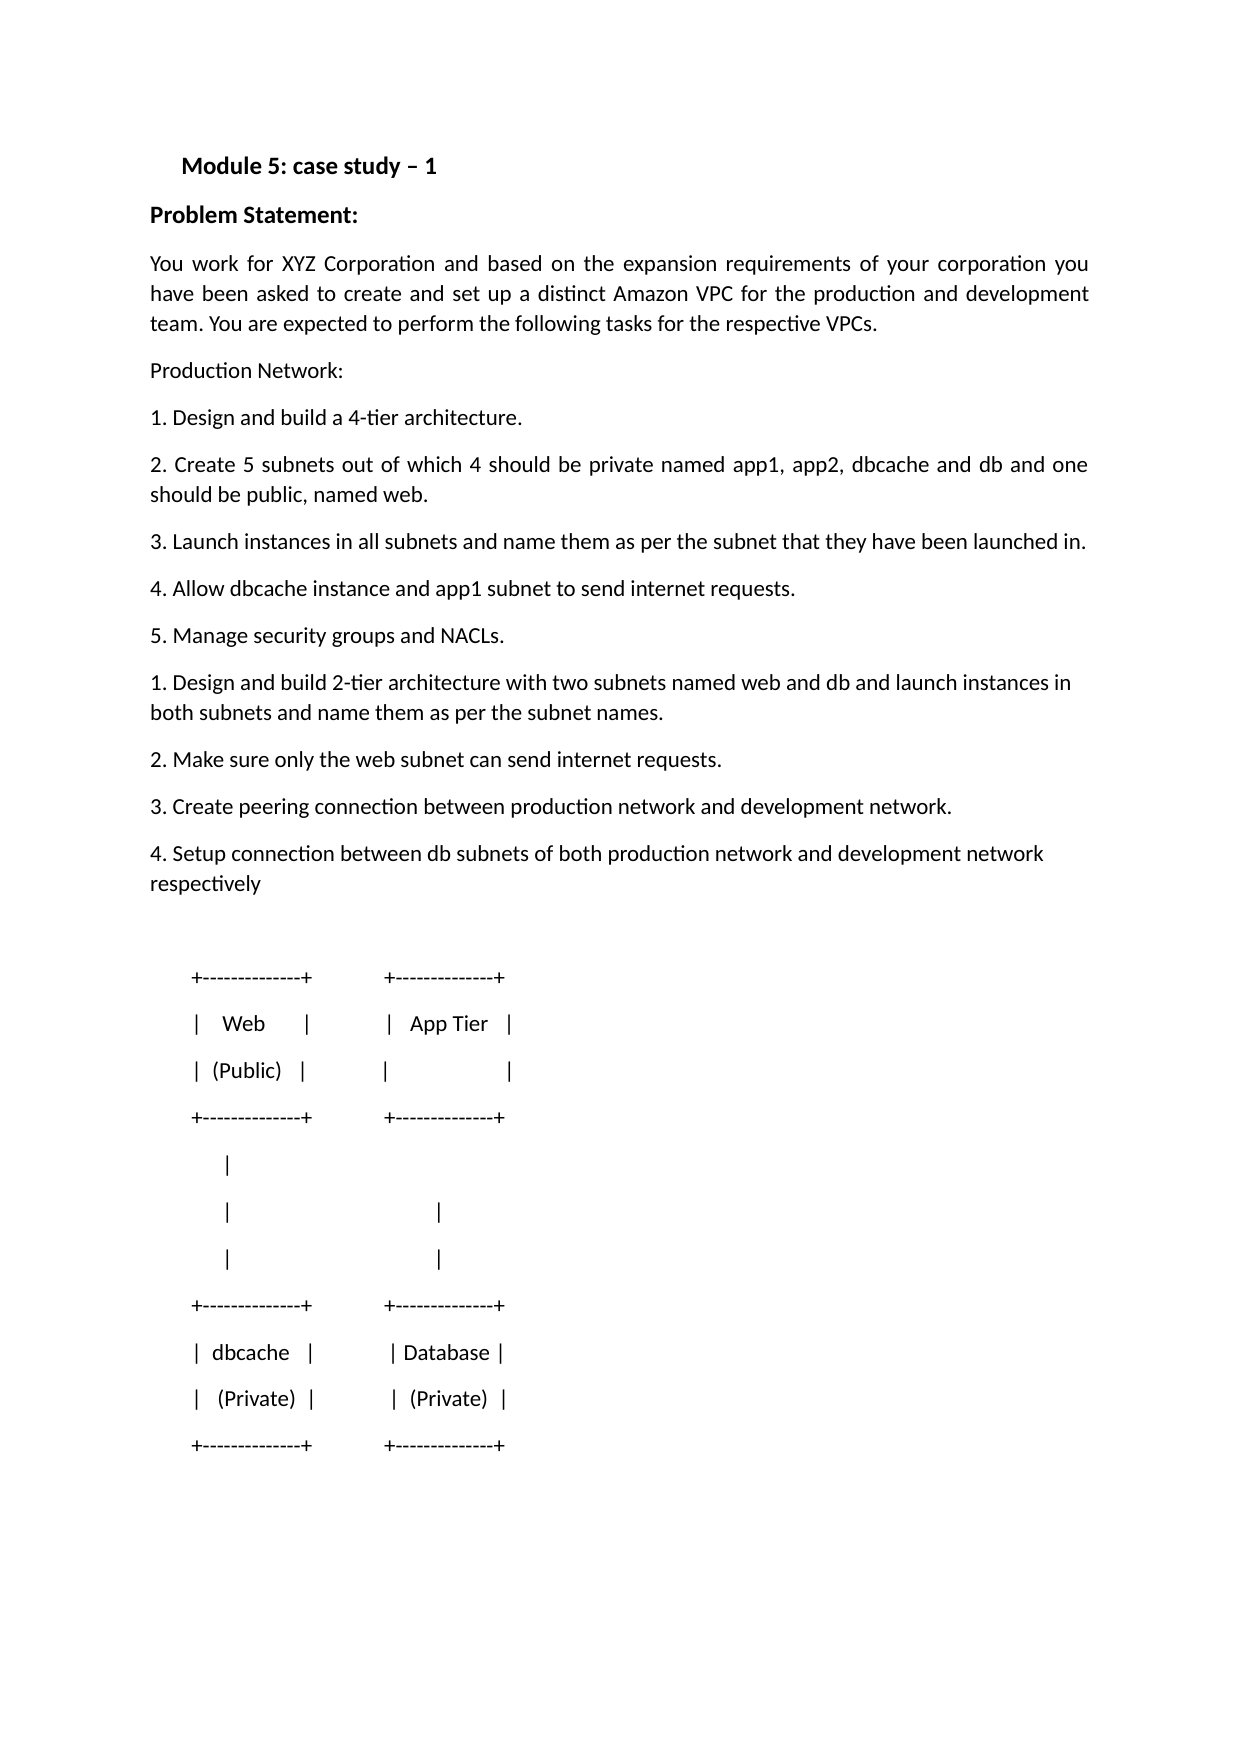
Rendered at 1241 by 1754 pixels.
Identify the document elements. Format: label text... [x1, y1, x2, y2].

text | (Public) | | | [150, 1056, 1090, 1084]
text +--------------+ +--------------+ [150, 1431, 1090, 1459]
text | (Private) | | (Private) | [150, 1384, 1090, 1413]
text +--------------+ +--------------+ [150, 1103, 1090, 1131]
text 3. Launch instances in all subnets and name them as per the subnet that they have been launched in. [150, 527, 1090, 555]
text 1. Design and build 2-tier architecture with two subnets named web and db and launch instances in both subnets and name them as per the subnet names. [150, 668, 1090, 726]
text 1. Design and build a 4-tier architecture. [150, 403, 1090, 431]
text 4. Allow dbcache instance and app1 subnet to send internet requests. [150, 574, 1090, 602]
text Problem Statement: [150, 199, 1090, 230]
text | | [150, 1244, 1090, 1272]
text You work for XYZ Corporation and based on the expansion requirements of your corporation you have been asked to create and set up a distinct Amazon VPC for the production and development team. You are expected to perform the following tasks for the respective VPCs. [150, 249, 1090, 338]
text 2. Create 5 subnets out of which 4 should be private named app1, app2, dbcache and db and one should be public, named web. [150, 450, 1090, 508]
text +--------------+ +--------------+ [150, 1291, 1090, 1319]
text +--------------+ +--------------+ [150, 963, 1090, 991]
text | [150, 1150, 1090, 1178]
text | dbcache | | Database | [150, 1338, 1090, 1366]
text Module 5: case study – 1 [150, 150, 1090, 181]
text 4. Setup connection between db subnets of both production network and development network respectively [150, 839, 1090, 897]
text 5. Manage security groups and NACLs. [150, 621, 1090, 649]
text 3. Create peering connection between production network and development network. [150, 792, 1090, 820]
text | Web | | App Tier | [150, 1009, 1090, 1038]
text | | [150, 1197, 1090, 1225]
text 2. Make sure only the web subnet can send internet requests. [150, 745, 1090, 773]
text Production Network: [150, 356, 1090, 384]
